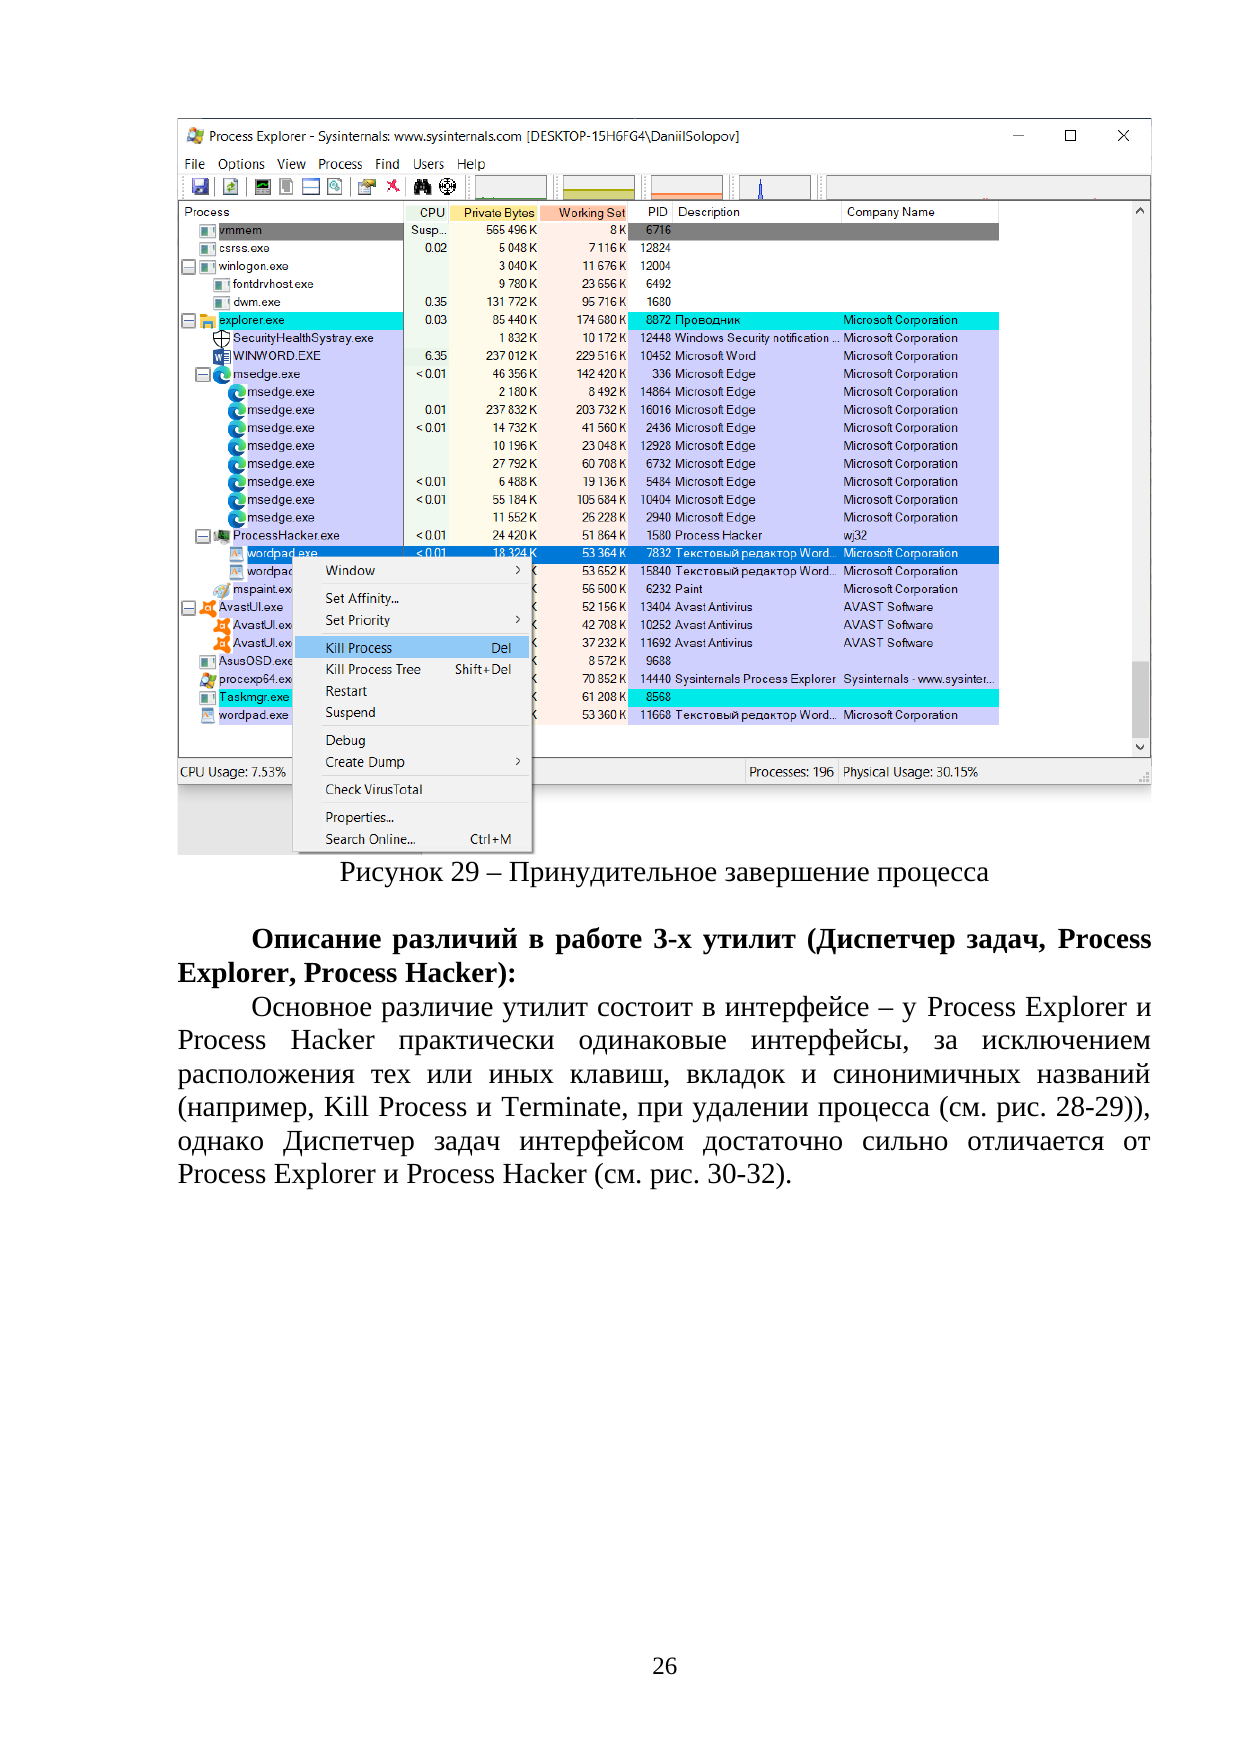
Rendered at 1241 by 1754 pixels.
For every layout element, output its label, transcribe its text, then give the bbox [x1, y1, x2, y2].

text Рисунок 29 – Принудительное завершение процесса [177, 855, 1152, 888]
text Описание различий в работе 3-х утилит (Диспетчер задач, Process Explorer, Process Hacker): [177, 922, 1152, 989]
text Основное различие утилит состоит в интерфейсе – у Process Explorer и Process Hacker практически одинаковые интерфейсы, за исключением расположения тех или иных клавиш, вкладок и синонимичных названий (например, Kill Process и Terminate, при удалении процесса (см. рис. 28-29)), однако Диспетчер задач интерфейсом достаточно сильно отличается от Process Explorer и Process Hacker (см. рис. 30-32). [177, 989, 1152, 1190]
picture [177, 118, 1152, 855]
